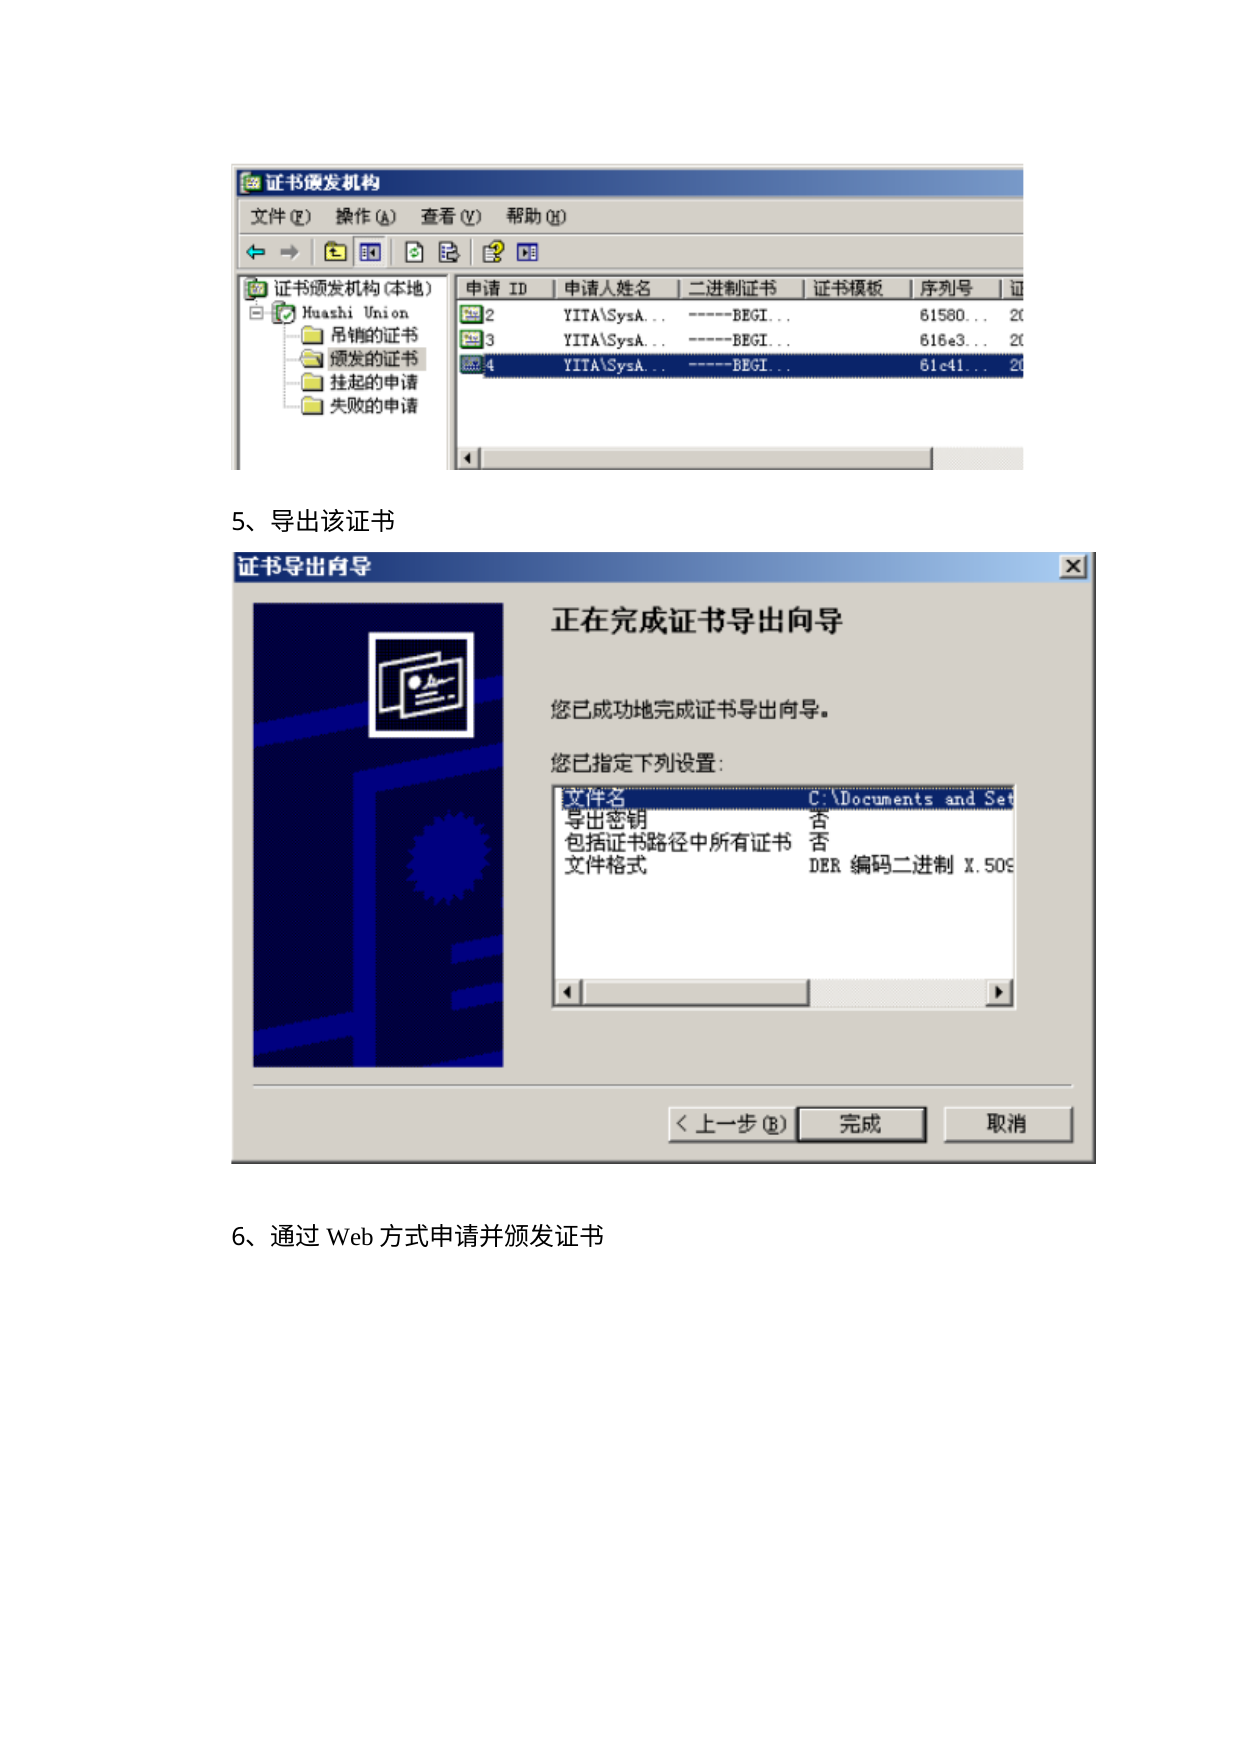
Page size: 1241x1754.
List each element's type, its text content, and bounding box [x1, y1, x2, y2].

list 通过 Web 方式申请并颁发证书 [187, 1202, 1053, 1267]
picture [231, 162, 1024, 470]
picture [231, 552, 1096, 1164]
list 导出该证书 [187, 487, 1053, 552]
